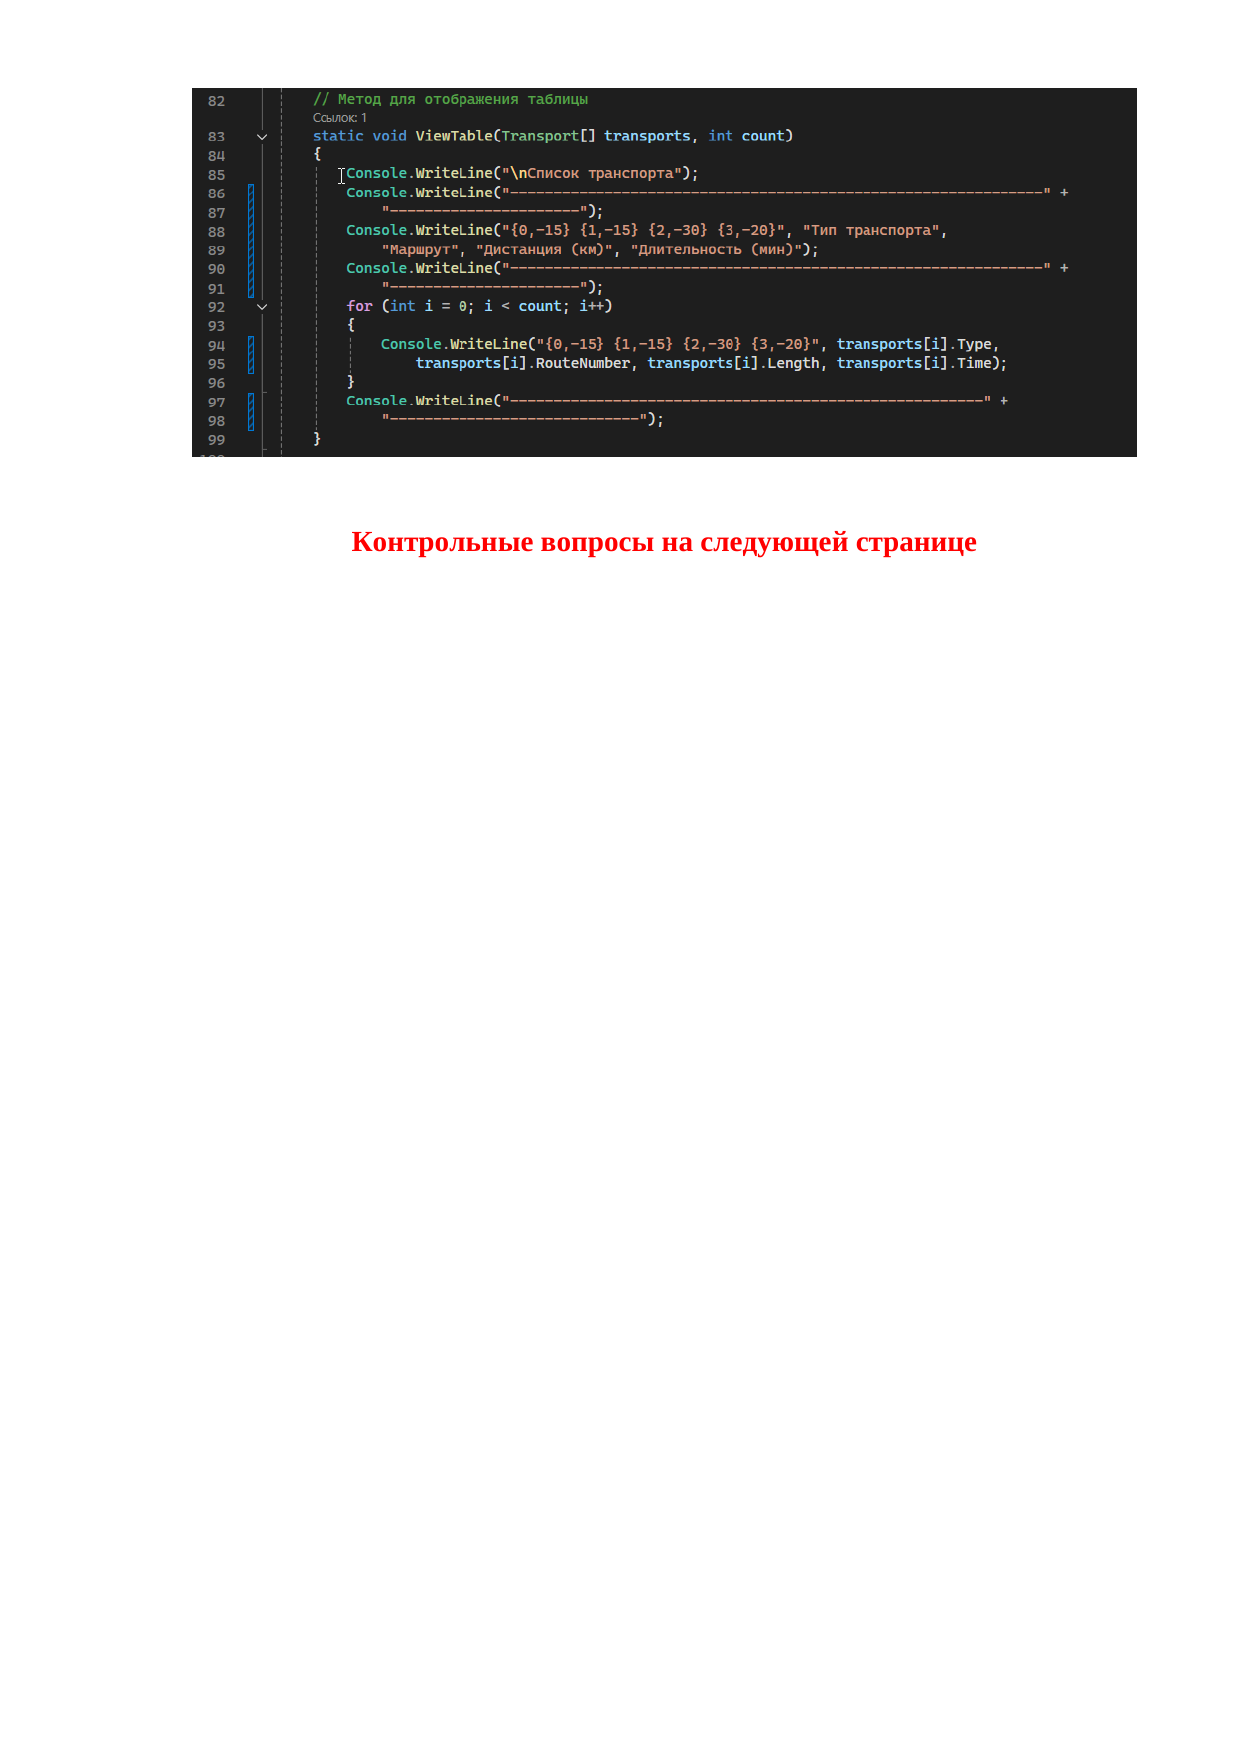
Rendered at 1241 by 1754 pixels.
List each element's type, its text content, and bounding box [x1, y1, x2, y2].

picture [192, 88, 1137, 457]
text Контрольные вопросы на следующей странице [148, 524, 1181, 558]
